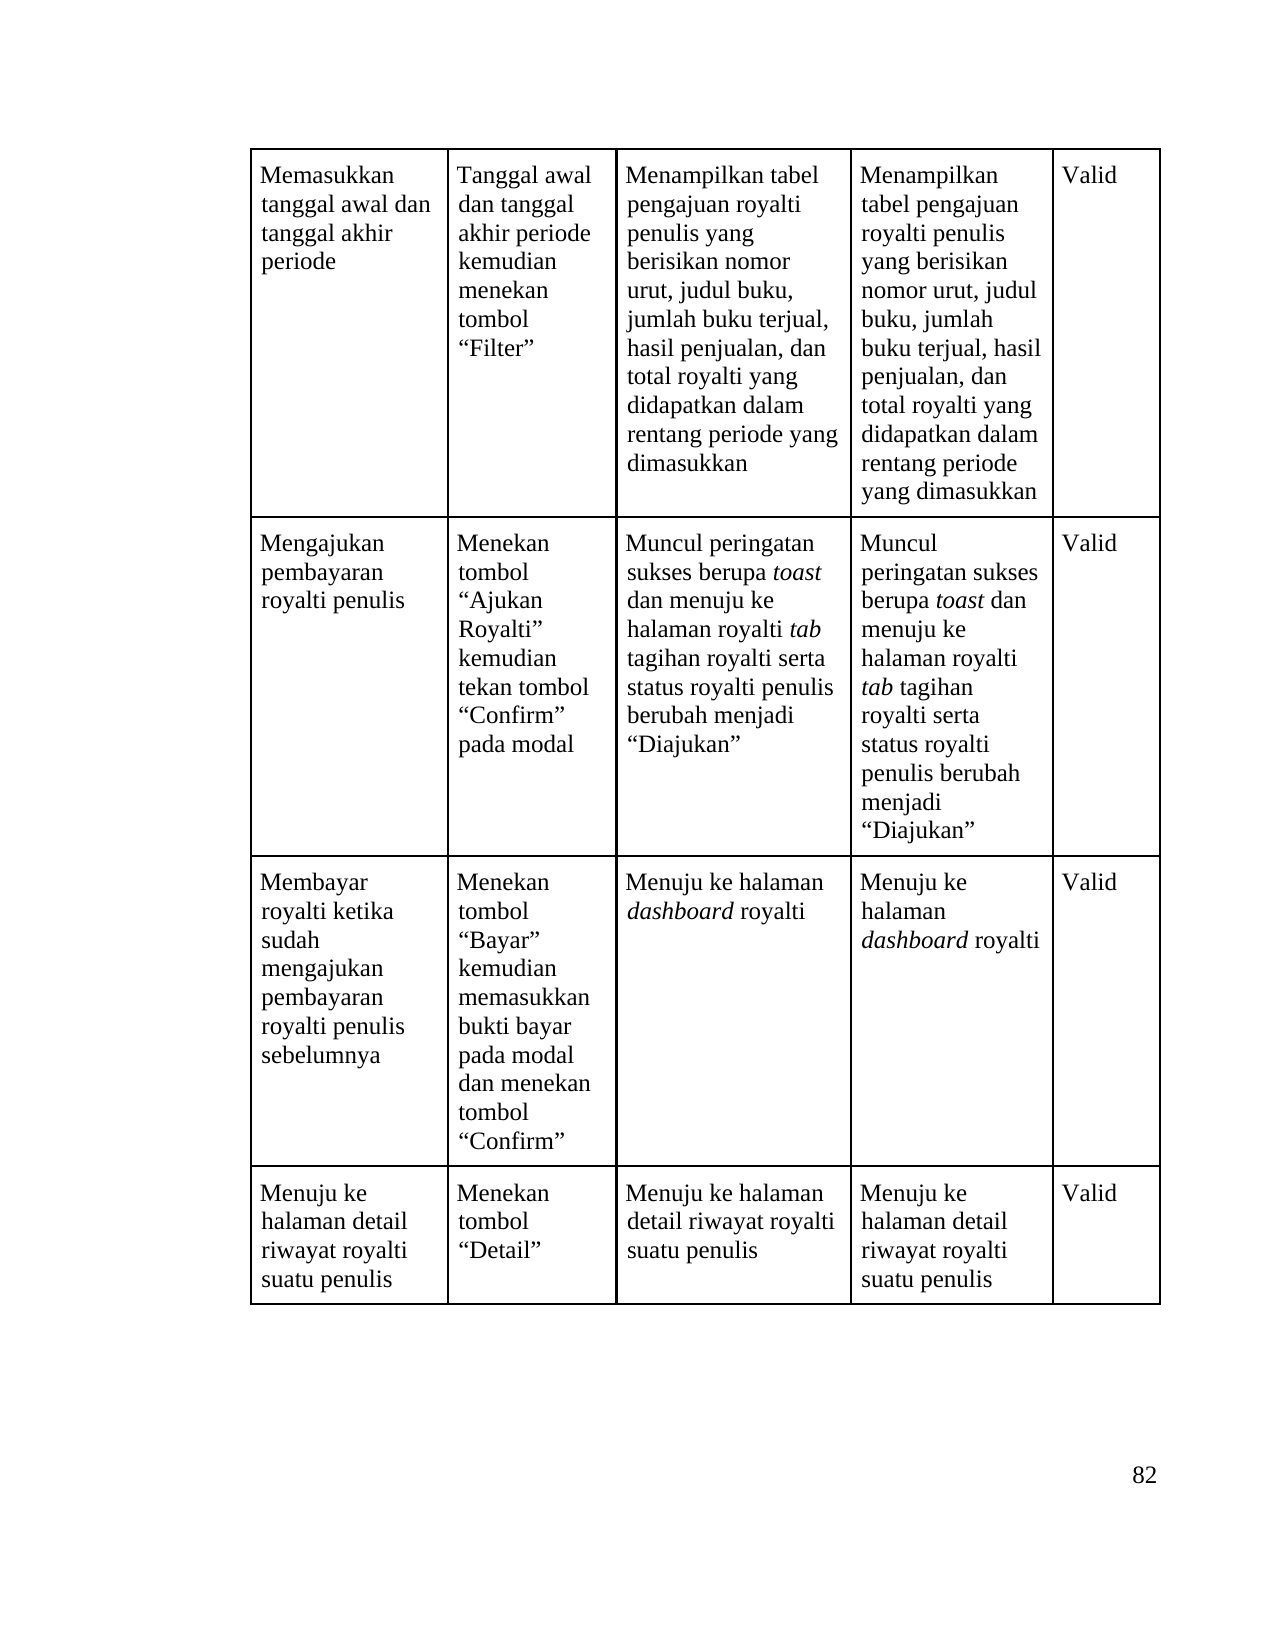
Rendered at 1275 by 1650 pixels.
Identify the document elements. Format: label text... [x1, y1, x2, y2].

table_cell Menekan tombol “Detail” [449, 1167, 615, 1303]
table_cell Menampilkan tabel pengajuan royalti penulis yang berisikan nomor urut, judul buku, jumlah buku terjual, hasil penjualan, dan total royalti yang didapatkan dalam rentang periode yang dimasukkan [852, 150, 1052, 516]
table_cell Muncul peringatan sukses berupa toast dan menuju ke halaman royalti tab tagihan royalti serta status royalti penulis berubah menjadi “Diajukan” [618, 518, 850, 855]
table_cell Menuju ke halaman detail riwayat royalti suatu penulis [852, 1167, 1052, 1303]
table_cell Mengajukan pembayaran royalti penulis [252, 518, 447, 855]
table_cell Menampilkan tabel pengajuan royalti penulis yang berisikan nomor urut, judul buku, jumlah buku terjual, hasil penjualan, dan total royalti yang didapatkan dalam rentang periode yang dimasukkan [618, 150, 850, 516]
table_cell Menuju ke halaman detail riwayat royalti suatu penulis [252, 1167, 447, 1303]
table_cell Muncul peringatan sukses berupa toast dan menuju ke halaman royalti tab tagihan royalti serta status royalti penulis berubah menjadi “Diajukan” [852, 518, 1052, 855]
table_cell Valid [1054, 1167, 1159, 1303]
table_cell Menekan tombol “Ajukan Royalti” kemudian tekan tombol “Confirm” pada modal [449, 518, 615, 855]
table_cell Menuju ke halaman detail riwayat royalti suatu penulis [618, 1167, 850, 1303]
table_cell Menekan tombol “Bayar” kemudian memasukkan bukti bayar pada modal dan menekan tombol “Confirm” [449, 857, 615, 1165]
table_cell Menuju ke halaman dashboard royalti [852, 857, 1052, 1165]
table_cell Tanggal awal dan tanggal akhir periode kemudian menekan tombol “Filter” [449, 150, 615, 516]
table_cell Valid [1054, 150, 1159, 516]
table_cell Menuju ke halaman dashboard royalti [618, 857, 850, 1165]
table_cell Memasukkan tanggal awal dan tanggal akhir periode [252, 150, 447, 516]
table_cell Valid [1054, 518, 1159, 855]
table_cell Valid [1054, 857, 1159, 1165]
table_cell Membayar royalti ketika sudah mengajukan pembayaran royalti penulis sebelumnya [252, 857, 447, 1165]
